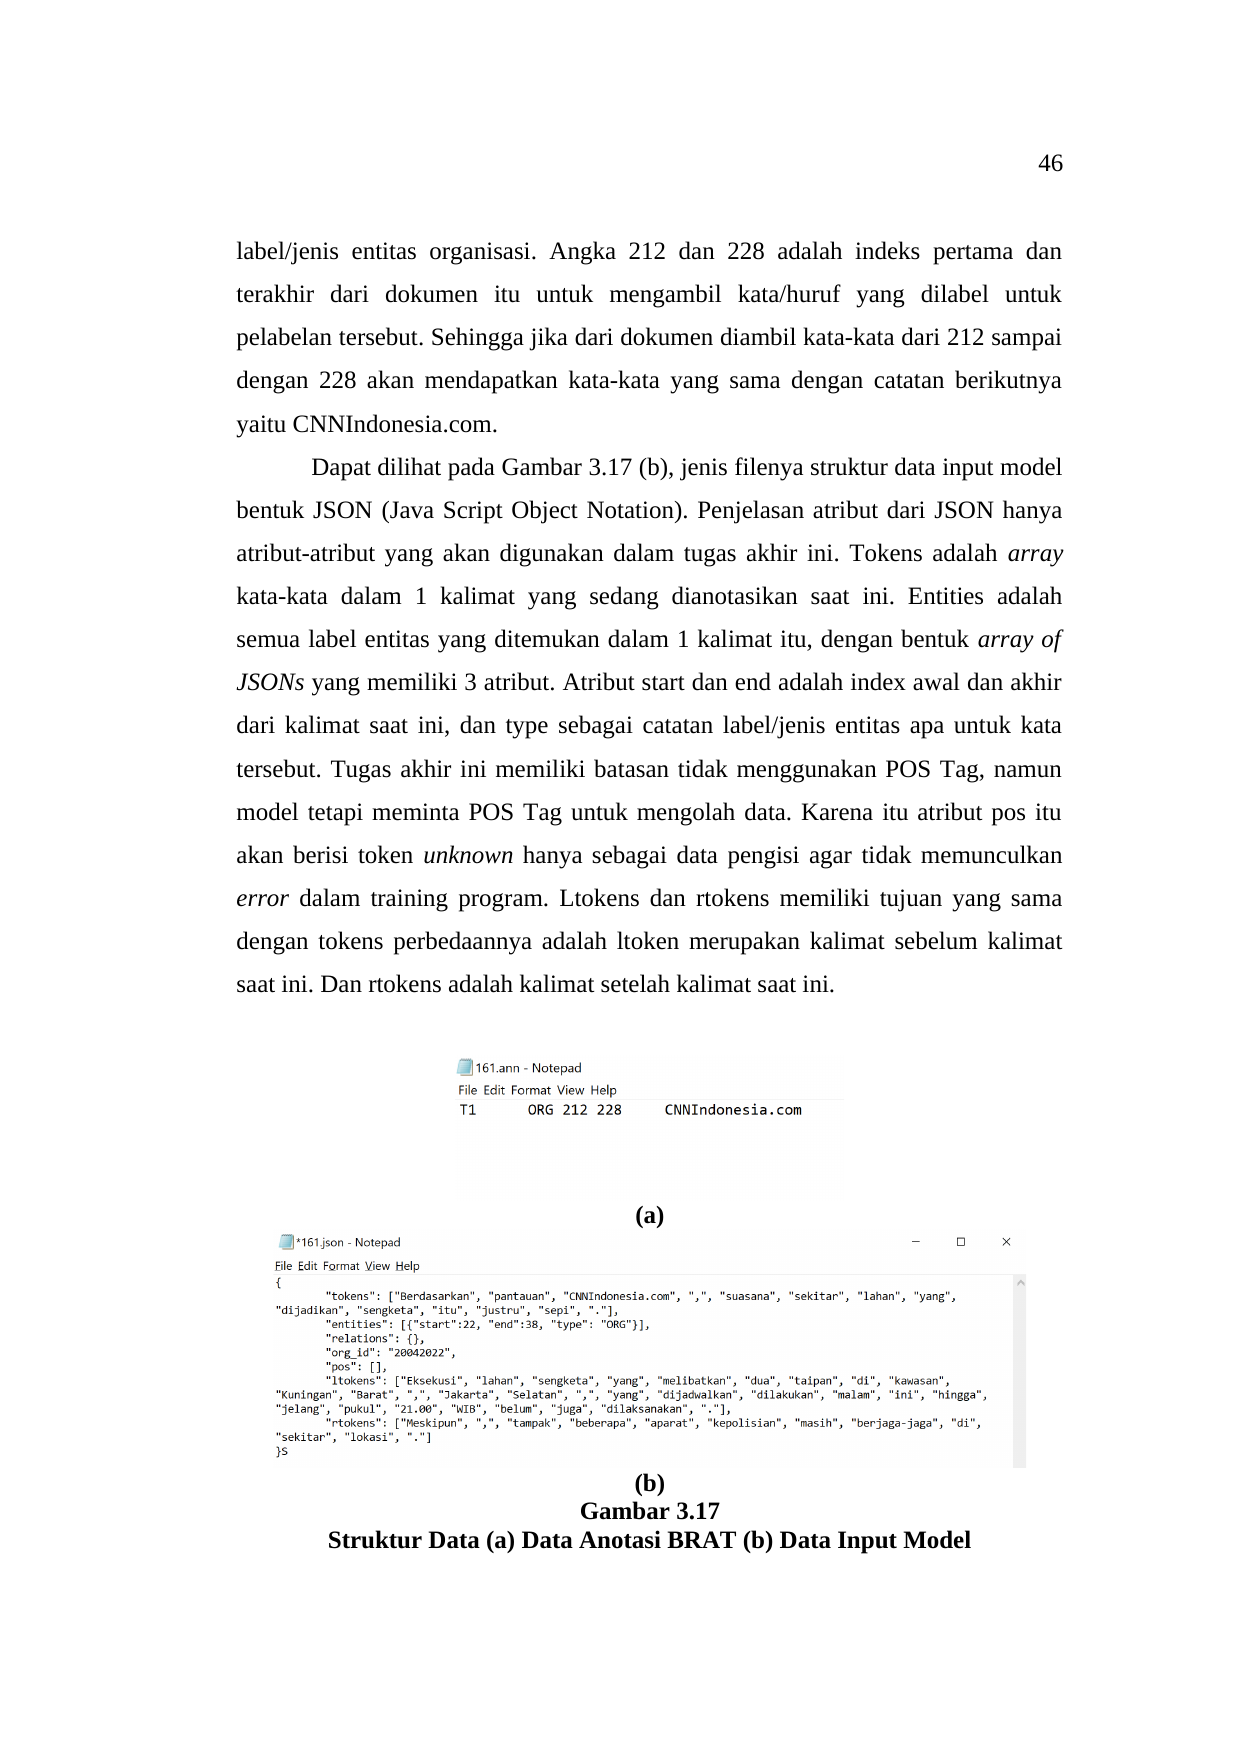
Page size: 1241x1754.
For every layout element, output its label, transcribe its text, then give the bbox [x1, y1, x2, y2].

picture [455, 1055, 845, 1201]
picture [273, 1229, 1027, 1468]
text (b) [236, 1468, 1063, 1496]
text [236, 236, 1063, 437]
text (a) [236, 1201, 1063, 1229]
